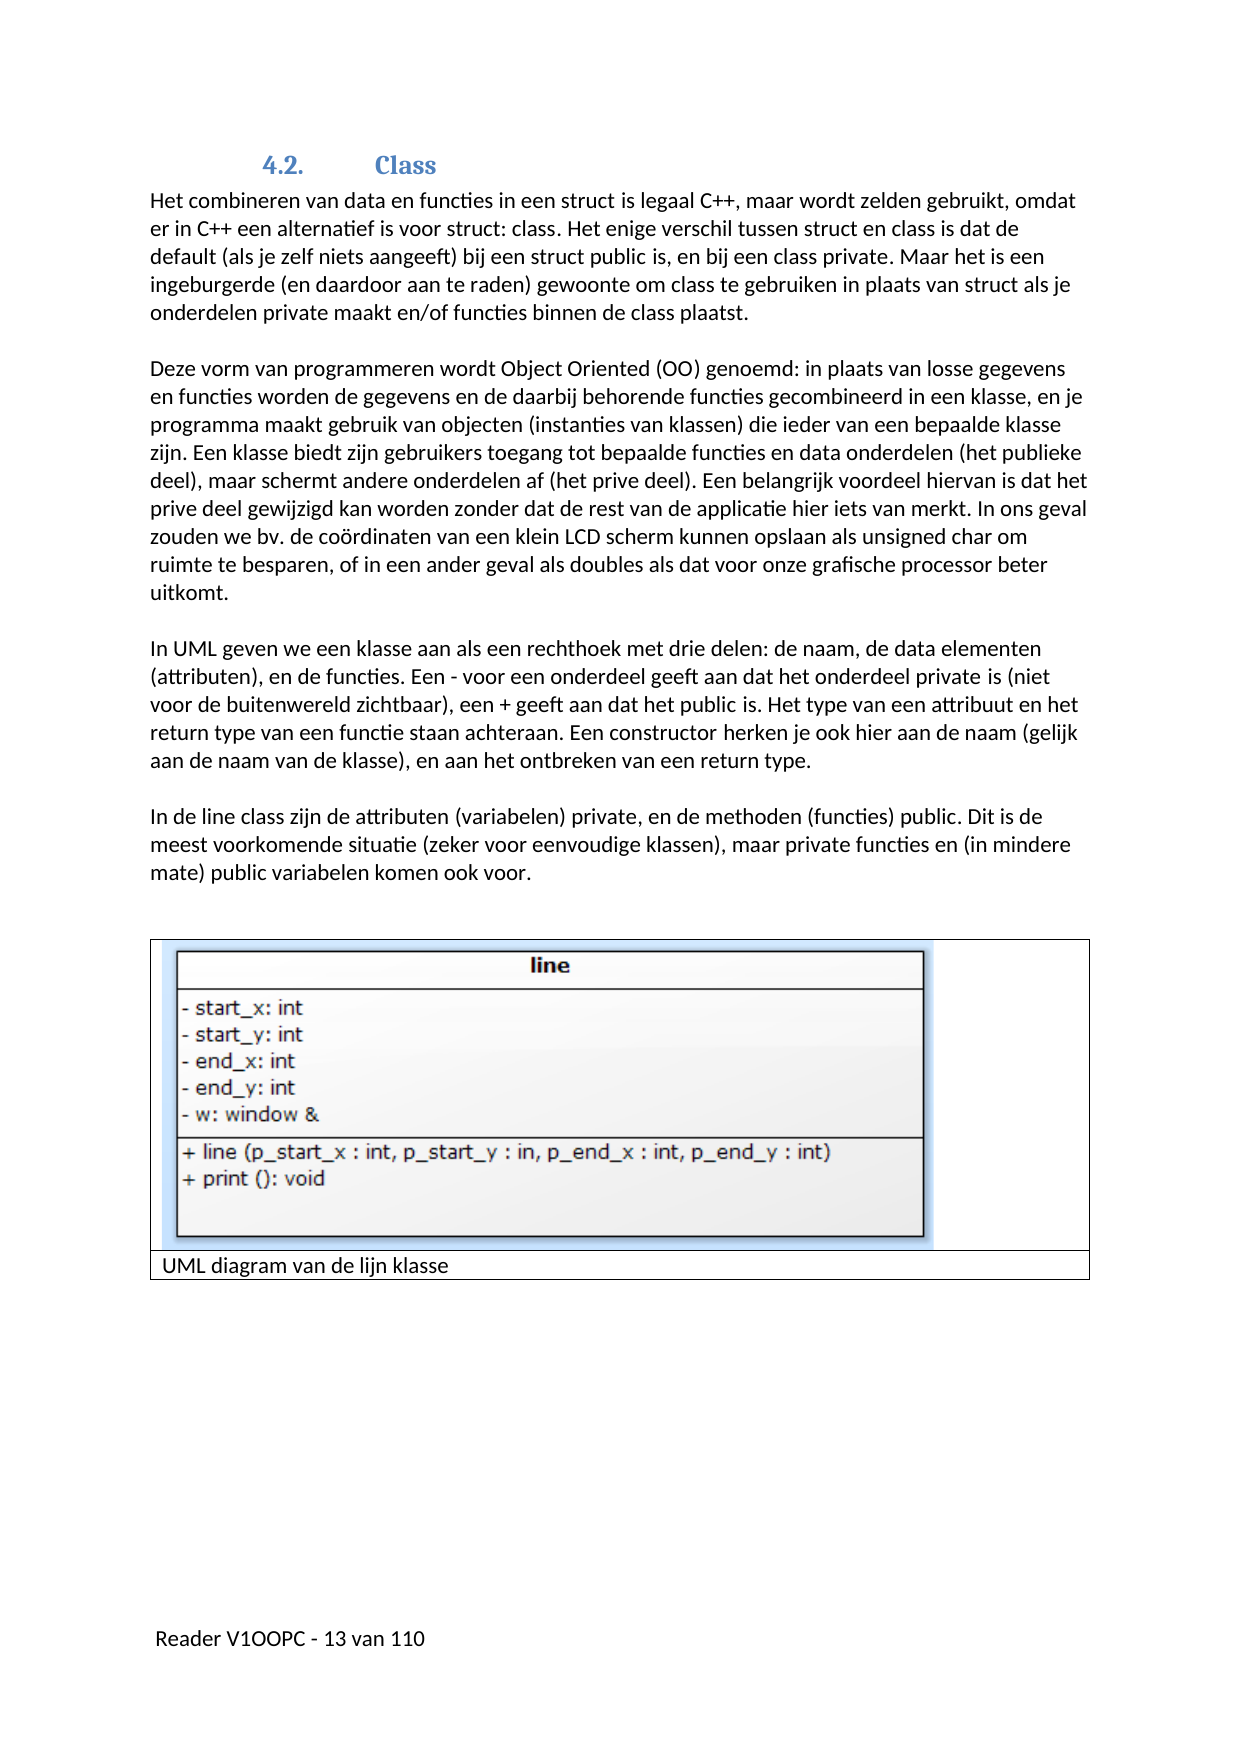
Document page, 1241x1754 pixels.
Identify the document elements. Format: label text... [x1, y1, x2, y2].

text Het combineren van data en functies in een struct is legaal C++, maar wordt zelden gebruikt, omdat er in C++ een alternatief is voor struct: class. Het enige verschil tussen struct en class is dat de default (als je zelf niets aangeeft) bij een struct public is, en bij een class private. Maar het is een ingeburgerde (en daardoor aan te raden) gewoonte om class te gebruiken in plaats van struct als je onderdelen private maakt en/of functies binnen de class plaatst. [150, 186, 1090, 326]
text Deze vorm van programmeren wordt Object Oriented (OO) genoemd: in plaats van losse gegevens en functies worden de gegevens en de daarbij behorende functies gecombineerd in een klasse, en je programma maakt gebruik van objecten (instanties van klassen) die ieder van een bepaalde klasse zijn. Een klasse biedt zijn gebruikers toegang tot bepaalde functies en data onderdelen (het publieke deel), maar schermt andere onderdelen af (het prive deel). Een belangrijk voordeel hiervan is dat het prive deel gewijzigd kan worden zonder dat de rest van de applicatie hier iets van merkt. In ons geval zouden we bv. de coördinaten van een klein LCD scherm kunnen opslaan als unsigned char om ruimte te besparen, of in een ander geval als doubles als dat voor onze grafische processor beter uitkomt. [150, 354, 1090, 606]
text In de line class zijn de attributen (variabelen) private, en de methoden (functies) public. Dit is de meest voorkomende situatie (zeker voor eenvoudige klassen), maar private functies en (in mindere mate) public variabelen komen ook voor. [150, 802, 1090, 886]
picture [161, 940, 934, 1250]
table_header [151, 940, 161, 1250]
table_header [934, 940, 1089, 1250]
subtitle Class [262, 150, 1090, 181]
text In UML geven we een klasse aan als een rechthoek met drie delen: de naam, de data elementen (attributen), en de functies. Een - voor een onderdeel geeft aan dat het onderdeel private is (niet voor de buitenwereld zichtbaar), een + geeft aan dat het public is. Het type van een attribuut en het return type van een functie staan achteraan. Een constructor herken je ook hier aan de naam (gelijk aan de naam van de klasse), en aan het ontbreken van een return type. [150, 634, 1090, 774]
table_cell UML diagram van de lijn klasse [151, 1251, 1089, 1279]
